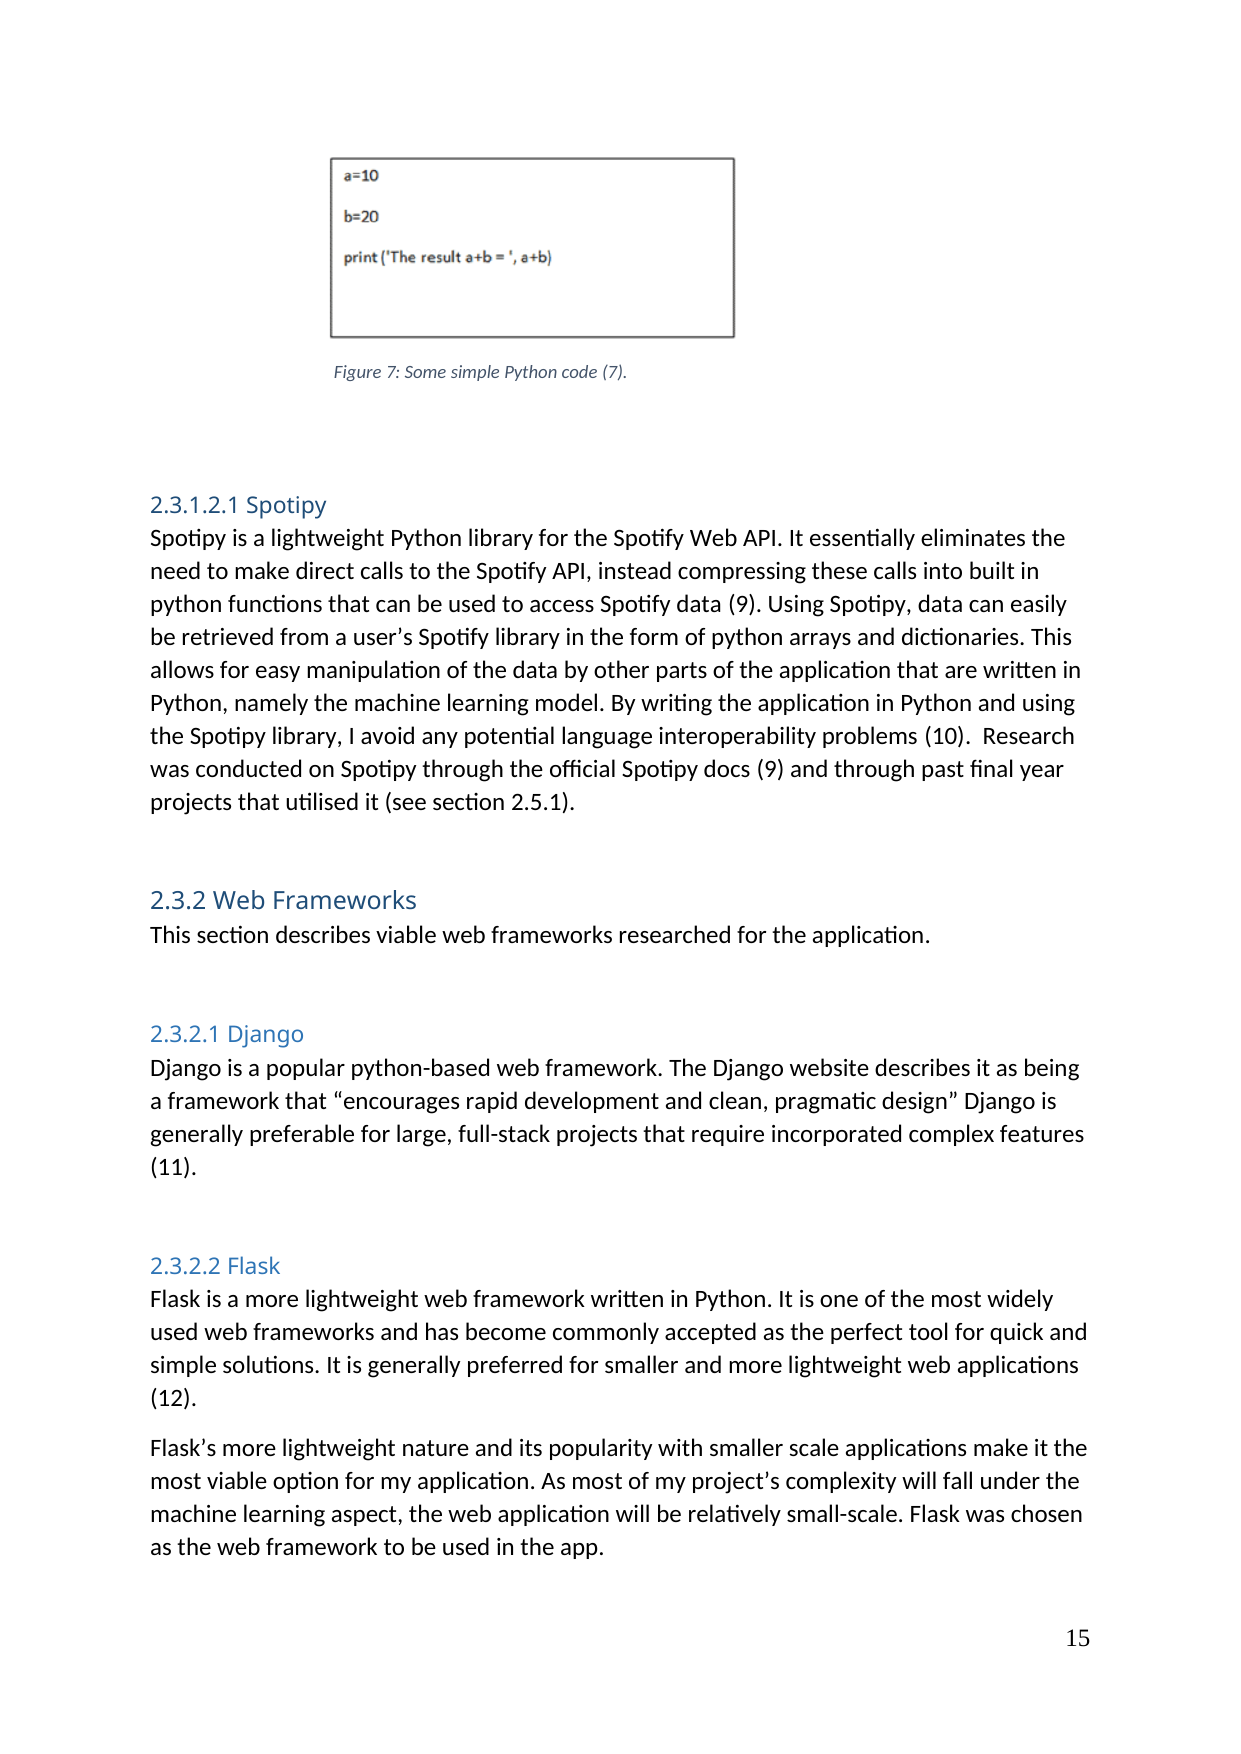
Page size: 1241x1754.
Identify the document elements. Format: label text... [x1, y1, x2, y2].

text Flask’s more lightweight nature and its popularity with smaller scale applications make it the most viable option for my application. As most of my project’s complexity will fall under the machine learning aspect, the web application will be relatively small-scale. Flask was chosen as the web framework to be used in the app. [150, 1432, 1090, 1561]
subtitle 2.3.2.1 Django [150, 1018, 1090, 1049]
text Flask is a more lightweight web framework written in Python. It is one of the most widely used web frameworks and has become commonly accepted as the perfect tool for quick and simple solutions. It is generally preferred for smaller and more lightweight web applications (12). [150, 1284, 1090, 1413]
subtitle 2.3.2 Web Frameworks [150, 882, 1090, 916]
picture [326, 150, 740, 342]
subtitle 2.3.1.2.1 Spotipy [150, 489, 1090, 520]
text This section describes viable web frameworks researched for the application. [150, 919, 1090, 949]
text Spotipy is a lightweight Python library for the Spotify Web API. It essentially eliminates the need to make direct calls to the Spotify API, instead compressing these calls into built in python functions that can be used to access Spotify data (9). Using Spotipy, data can easily be retrieved from a user’s Spotify library in the form of python arrays and dictionaries. This allows for easy manipulation of the data by other parts of the application that are written in Python, namely the machine learning model. By writing the application in Python and using the Spotipy library, I avoid any potential language interoperability problems (10). Research was conducted on Spotipy through the official Spotipy docs (9) and through past final year projects that utilised it (see section 2.5.1). [150, 522, 1090, 816]
subtitle 2.3.2.2 Flask [150, 1250, 1090, 1281]
text Django is a popular python-based web framework. The Django website describes it as being a framework that “encourages rapid development and clean, pragmatic design” Django is generally preferable for large, full-stack projects that require incorporated complex features (11). [150, 1052, 1090, 1181]
